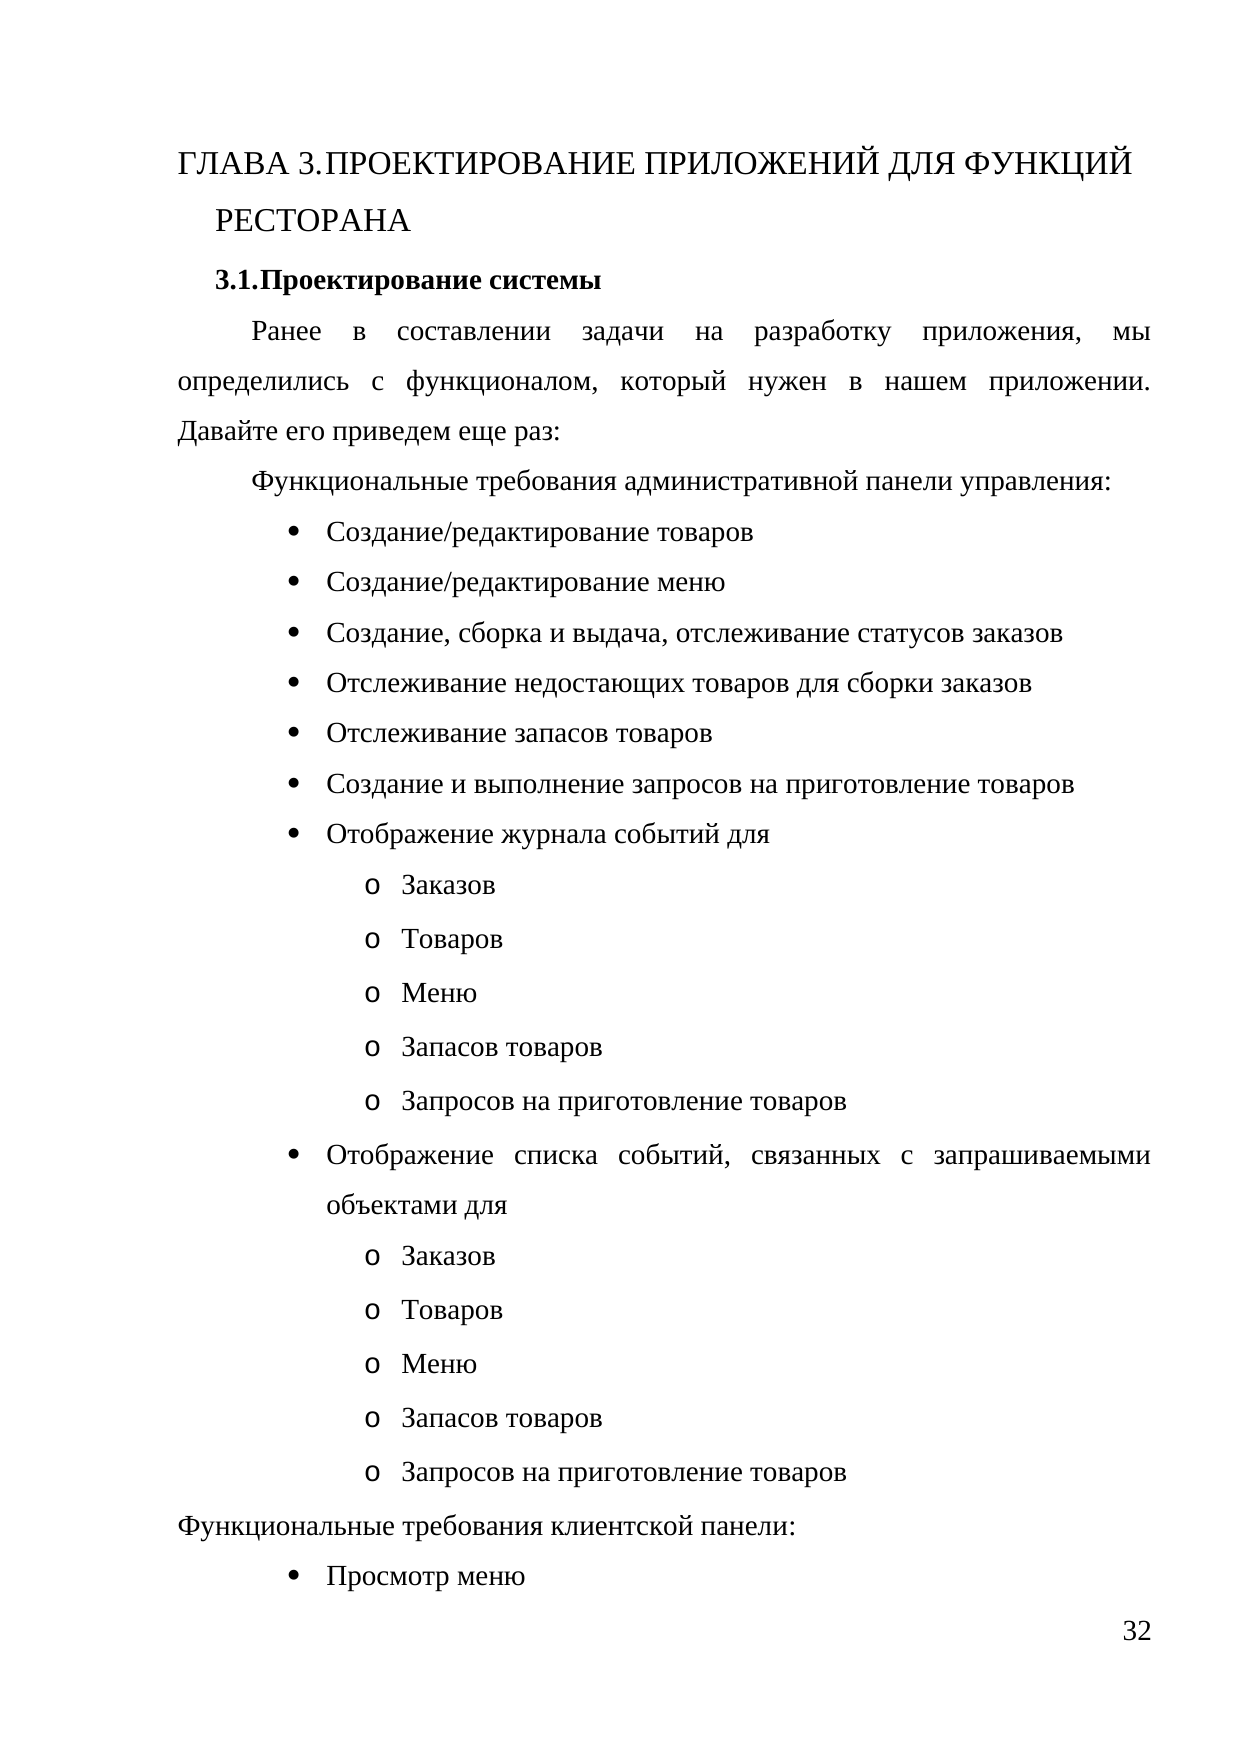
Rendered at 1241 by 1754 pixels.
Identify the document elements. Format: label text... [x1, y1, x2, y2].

text Функциональные требования административной панели управления: [177, 463, 1152, 497]
list Создание и выполнение запросов на приготовление товаров [288, 766, 1152, 799]
list Отслеживание запасов товаров [288, 716, 1152, 749]
list Запросов на приготовление товаров [363, 1083, 1152, 1119]
list Товаров [363, 1292, 1152, 1328]
list Запасов товаров [363, 1029, 1152, 1065]
list Отображение журнала событий для [288, 816, 1152, 850]
list Отображение списка событий, связанных с запрашиваемыми объектами для [288, 1137, 1152, 1221]
list Запасов товаров [363, 1400, 1152, 1436]
list Меню [363, 1346, 1152, 1382]
list Запросов на приготовление товаров [363, 1454, 1152, 1490]
list Создание/редактирование меню [288, 564, 1152, 598]
list Отслеживание недостающих товаров для сборки заказов [288, 665, 1152, 699]
list Товаров [363, 921, 1152, 957]
text Функциональные требования клиентской панели: [177, 1508, 1152, 1542]
subtitle Проектирование системы [215, 262, 1152, 296]
list Создание, сборка и выдача, отслеживание статусов заказов [288, 615, 1152, 648]
list Заказов [363, 1238, 1152, 1274]
list Просмотр меню [288, 1558, 1152, 1592]
list Меню [363, 975, 1152, 1011]
subtitle ПРОЕКТИРОВАНИЕ ПРИЛОЖЕНИЙ ДЛЯ ФУНКЦИЙ РЕСТОРАНА [177, 143, 1152, 239]
list Создание/редактирование товаров [288, 514, 1152, 547]
list Заказов [363, 867, 1152, 903]
text Ранее в составлении задачи на разработку приложения, мы определились с функционалом, который нужен в нашем приложении. Давайте его приведем еще раз: [177, 313, 1152, 447]
